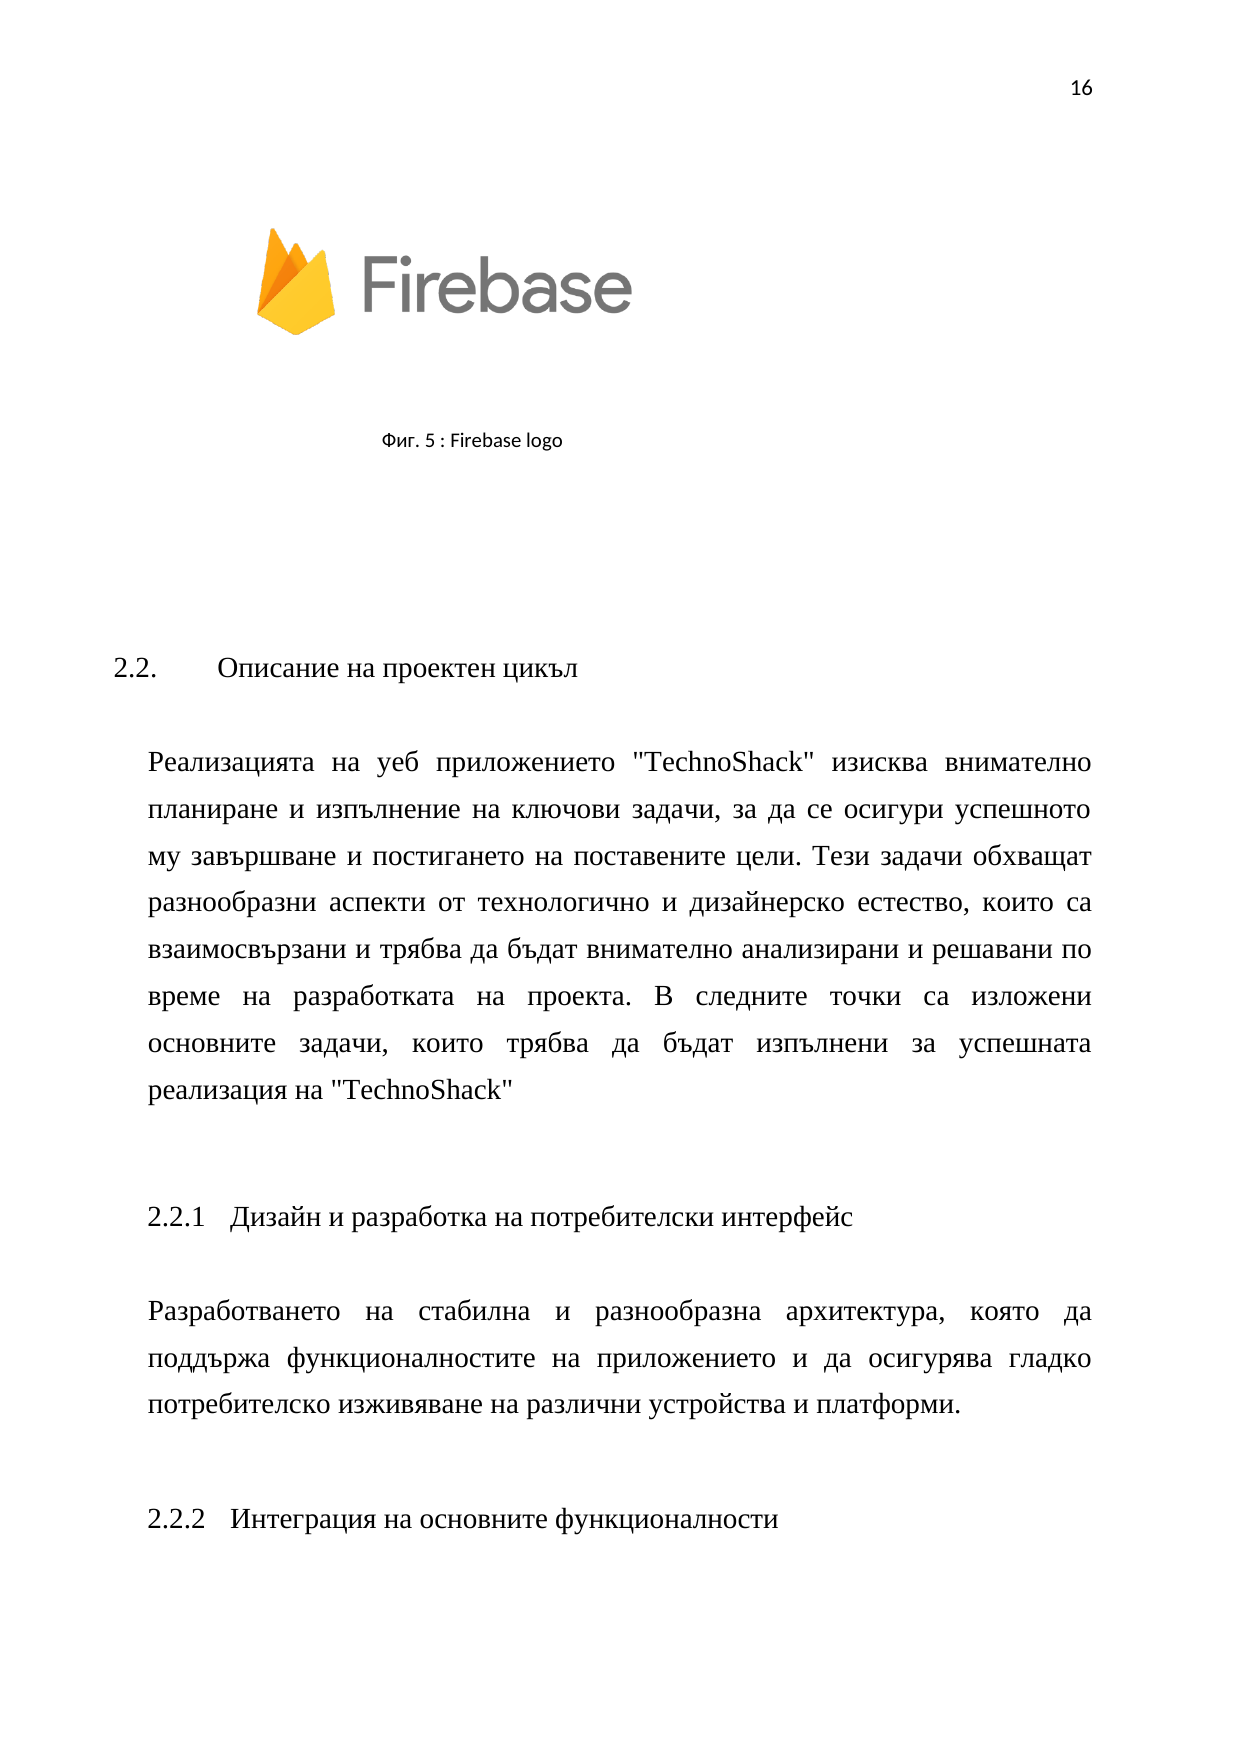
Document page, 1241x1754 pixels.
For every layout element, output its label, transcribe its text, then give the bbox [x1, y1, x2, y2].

subtitle 2.2.1 Дизайн и разработка на потребителски интерфейс [147, 1199, 1093, 1233]
subtitle 2.2.2 Интеграция на основните функционалности [147, 1501, 1093, 1535]
text Разработването на стабилна и разнообразна архитектура, която да поддържа функционалностите на приложението и да осигурява гладко потребителско изживяване на различни устройства и платформи. [148, 1293, 1093, 1420]
picture [185, 147, 702, 418]
text Реализацията на уеб приложението "TechnoShack" изисква внимателно планиране и изпълнение на ключови задачи, за да се осигури успешното му завършване и постигането на поставените цели. Тези задачи обхващат разнообразни аспекти от технологично и дизайнерско естество, които са взаимосвързани и трябва да бъдат внимателно анализирани и решавани по време на разработката на проекта. В следните точки са изложени основните задачи, които трябва да бъдат изпълнени за успешната реализация на "TechnoShack" [148, 744, 1093, 1106]
subtitle Описание на проектен цикъл [157, 650, 1093, 684]
